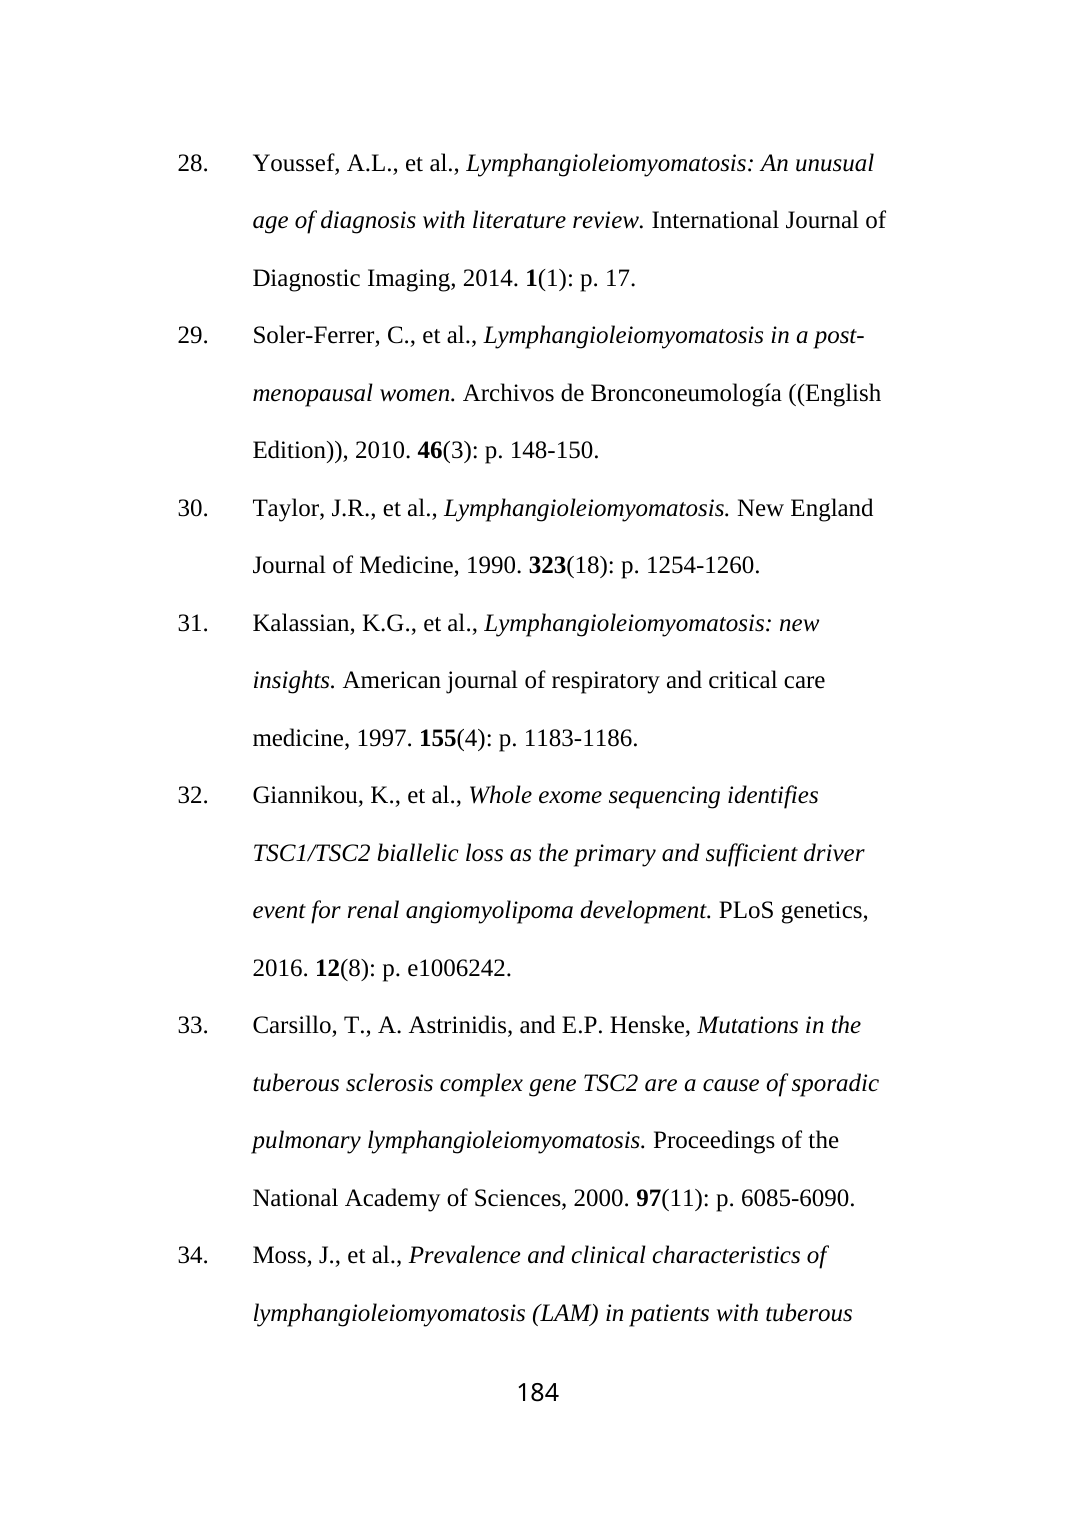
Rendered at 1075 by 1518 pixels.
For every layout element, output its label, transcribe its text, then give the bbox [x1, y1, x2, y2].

text 31. Kalassian, K.G., et al., Lymphangioleiomyomatosis: new insights. American journal of respiratory and critical care medicine, 1997. 155(4): p. 1183-1186. [177, 608, 898, 751]
text 28. Youssef, A.L., et al., Lymphangioleiomyomatosis: An unusual age of diagnosis with literature review. International Journal of Diagnostic Imaging, 2014. 1(1): p. 17. [177, 148, 898, 291]
text 32. Giannikou, K., et al., Whole exome sequencing identifies TSC1/TSC2 biallelic loss as the primary and sufficient driver event for renal angiomyolipoma development. PLoS genetics, 2016. 12(8): p. e1006242. [177, 780, 898, 981]
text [177, 1240, 898, 1326]
text 30. Taylor, J.R., et al., Lymphangioleiomyomatosis. New England Journal of Medicine, 1990. 323(18): p. 1254-1260. [177, 493, 898, 579]
text 29. Soler-Ferrer, C., et al., Lymphangioleiomyomatosis in a post-menopausal women. Archivos de Bronconeumología ((English Edition)), 2010. 46(3): p. 148-150. [177, 320, 898, 464]
text 33. Carsillo, T., A. Astrinidis, and E.P. Henske, Mutations in the tuberous sclerosis complex gene TSC2 are a cause of sporadic pulmonary lymphangioleiomyomatosis. Proceedings of the National Academy of Sciences, 2000. 97(11): p. 6085-6090. [177, 1010, 898, 1211]
